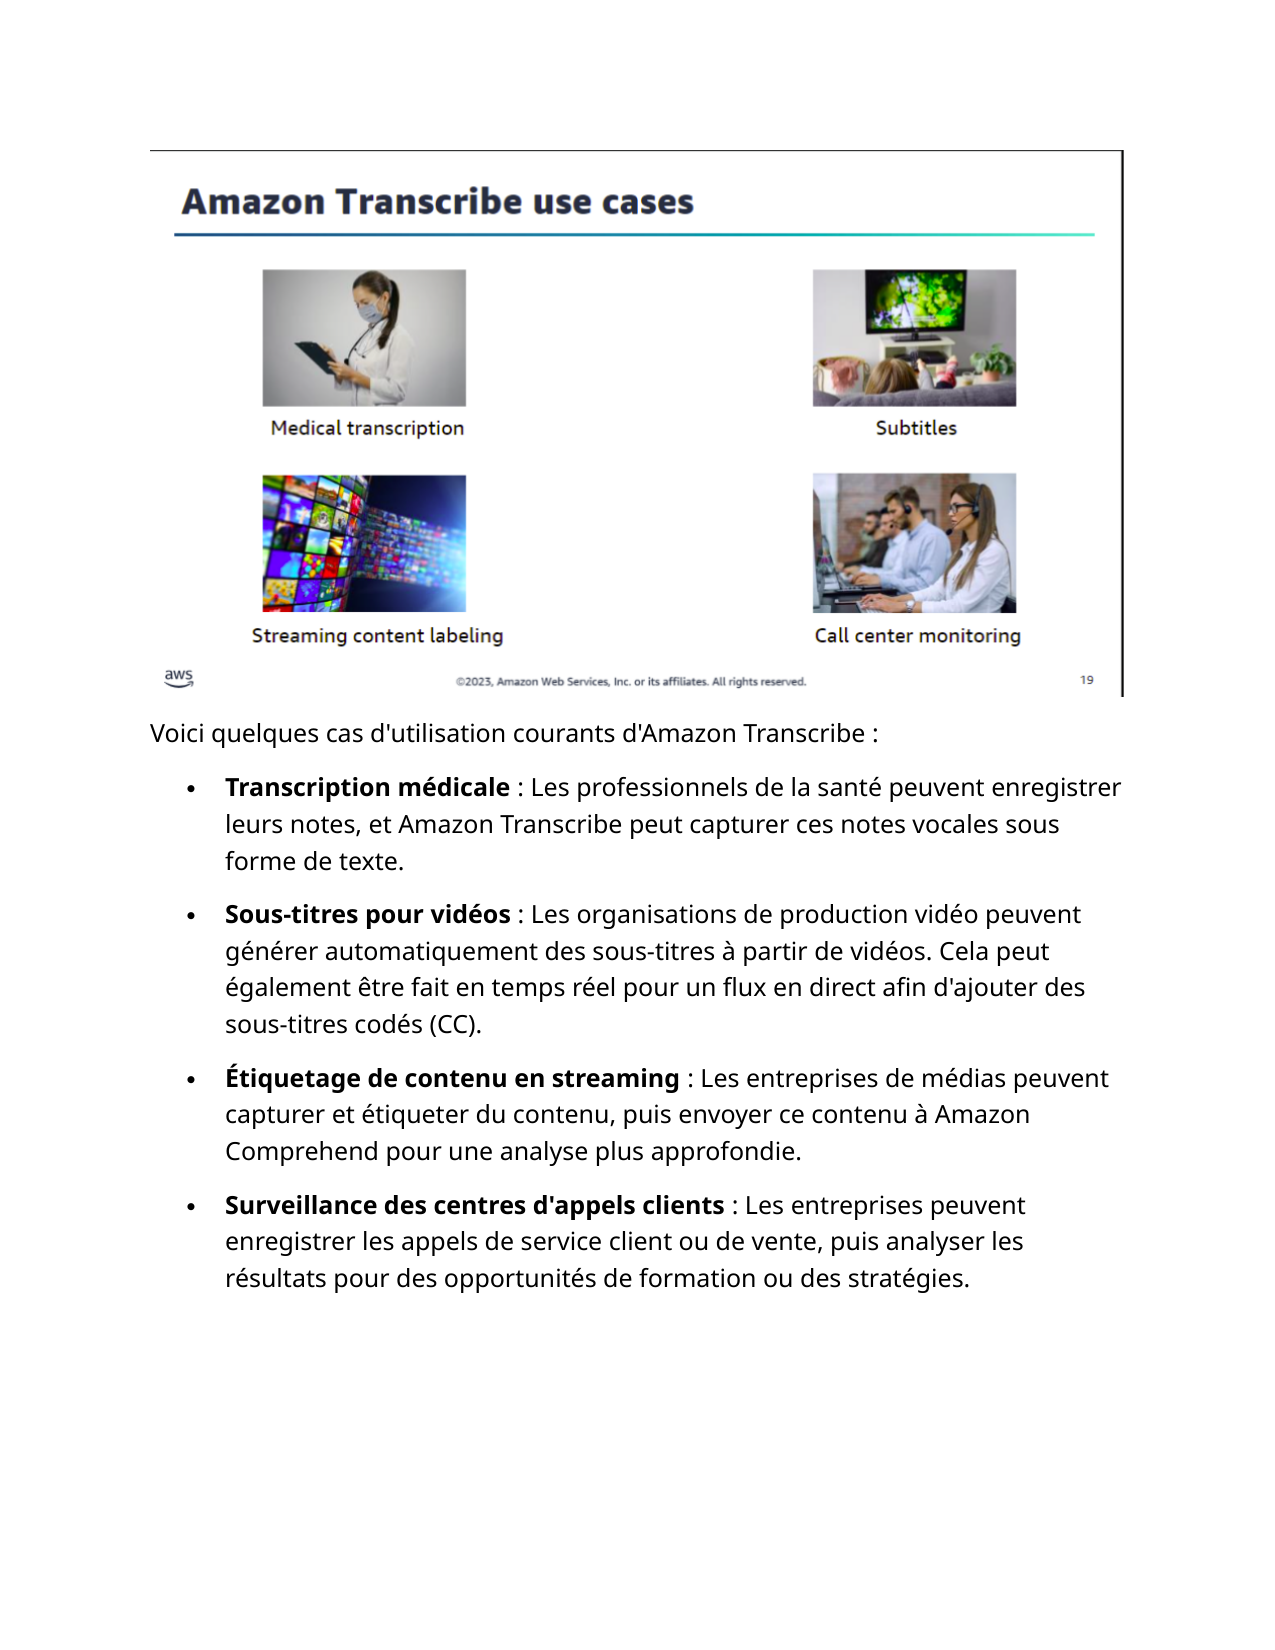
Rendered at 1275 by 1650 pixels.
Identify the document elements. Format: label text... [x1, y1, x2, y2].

text Voici quelques cas d'utilisation courants d'Amazon Transcribe : [150, 716, 1125, 750]
picture [150, 150, 1125, 697]
list Transcription médicale : Les professionnels de la santé peuvent enregistrer leurs notes, et Amazon Transcribe peut capturer ces notes vocales sous forme de texte. [187, 769, 1125, 877]
list Surveillance des centres d'appels clients : Les entreprises peuvent enregistrer les appels de service client ou de vente, puis analyser les résultats pour des opportunités de formation ou des stratégies. [187, 1187, 1125, 1295]
list Sous-titres pour vidéos : Les organisations de production vidéo peuvent générer automatiquement des sous-titres à partir de vidéos. Cela peut également être fait en temps réel pour un flux en direct afin d'ajouter des sous-titres codés (CC). [187, 897, 1125, 1041]
list Étiquetage de contenu en streaming : Les entreprises de médias peuvent capturer et étiqueter du contenu, puis envoyer ce contenu à Amazon Comprehend pour une analyse plus approfondie. [187, 1060, 1125, 1168]
